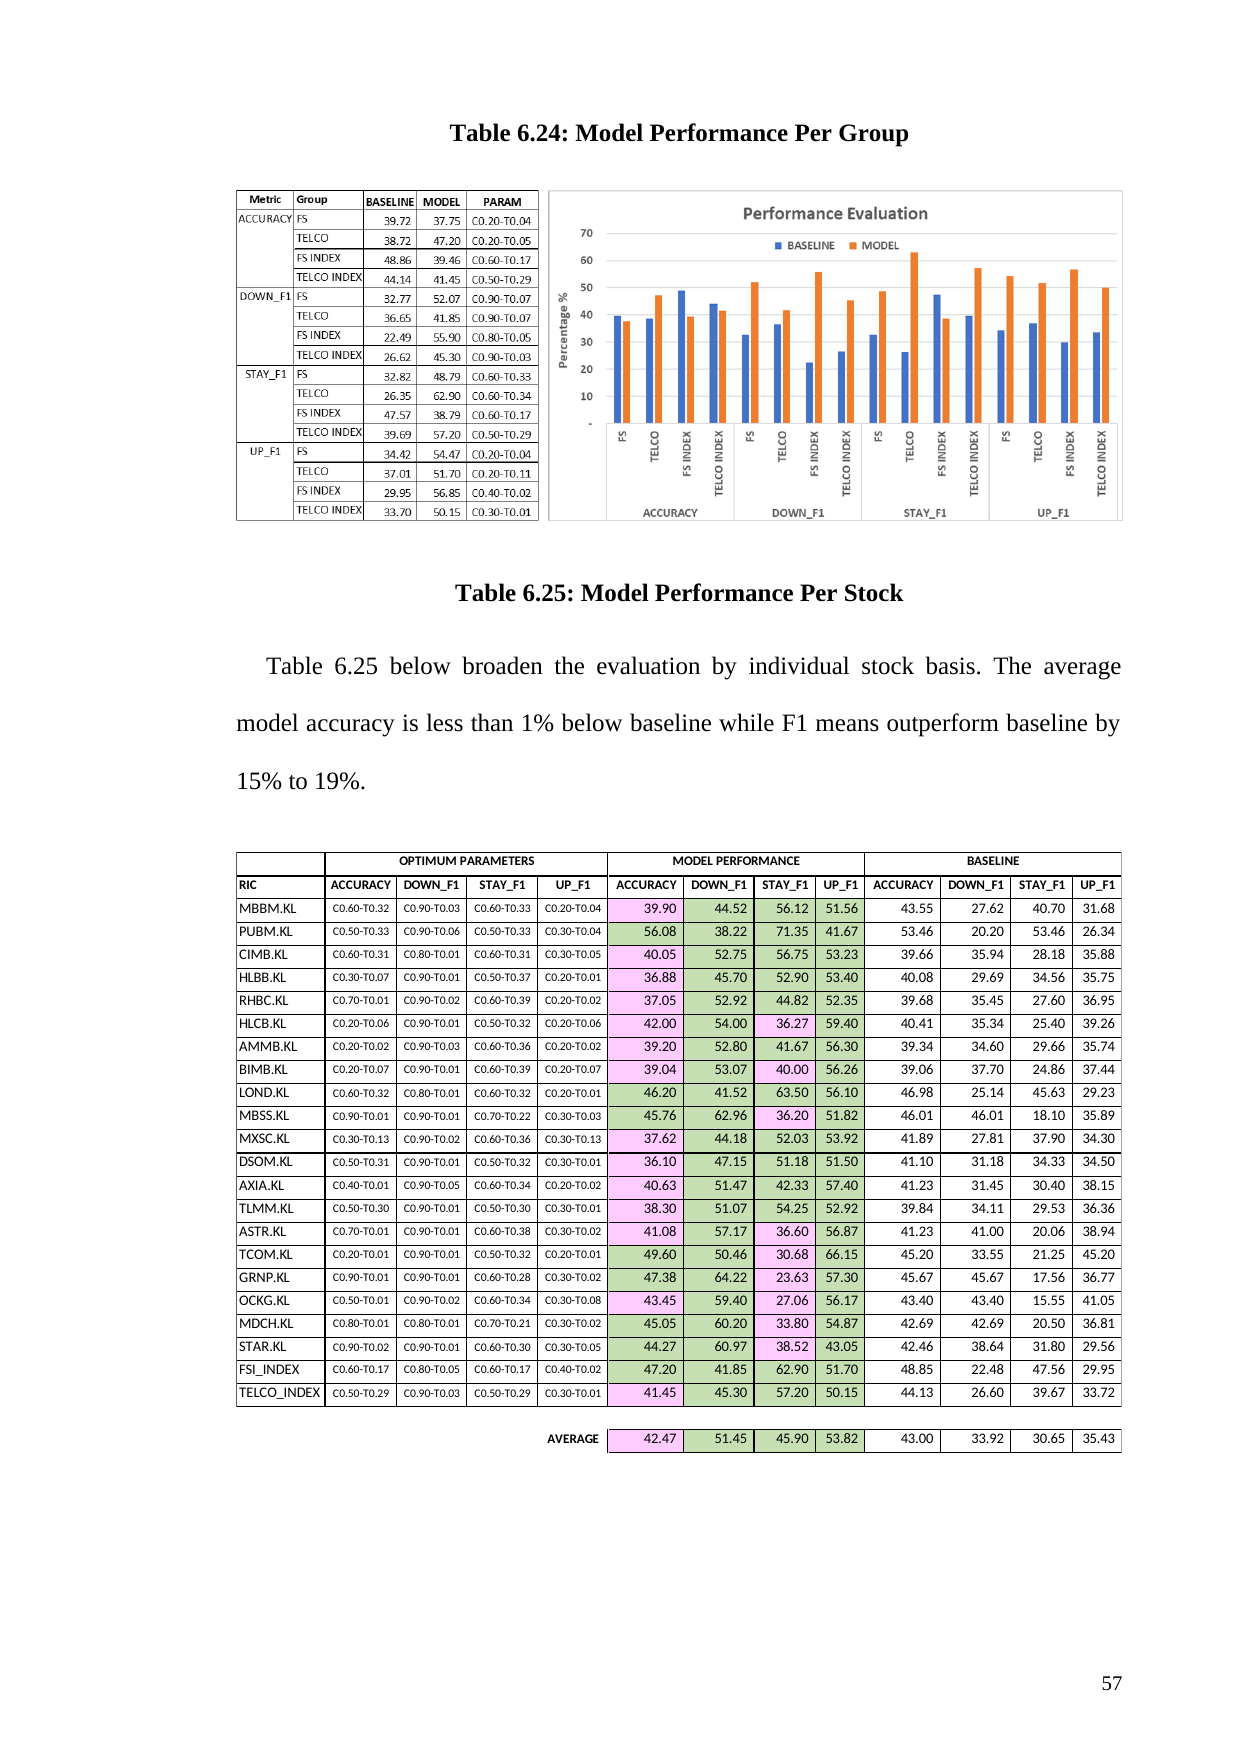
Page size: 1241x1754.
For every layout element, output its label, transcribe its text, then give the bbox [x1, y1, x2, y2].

picture [236, 190, 1123, 521]
